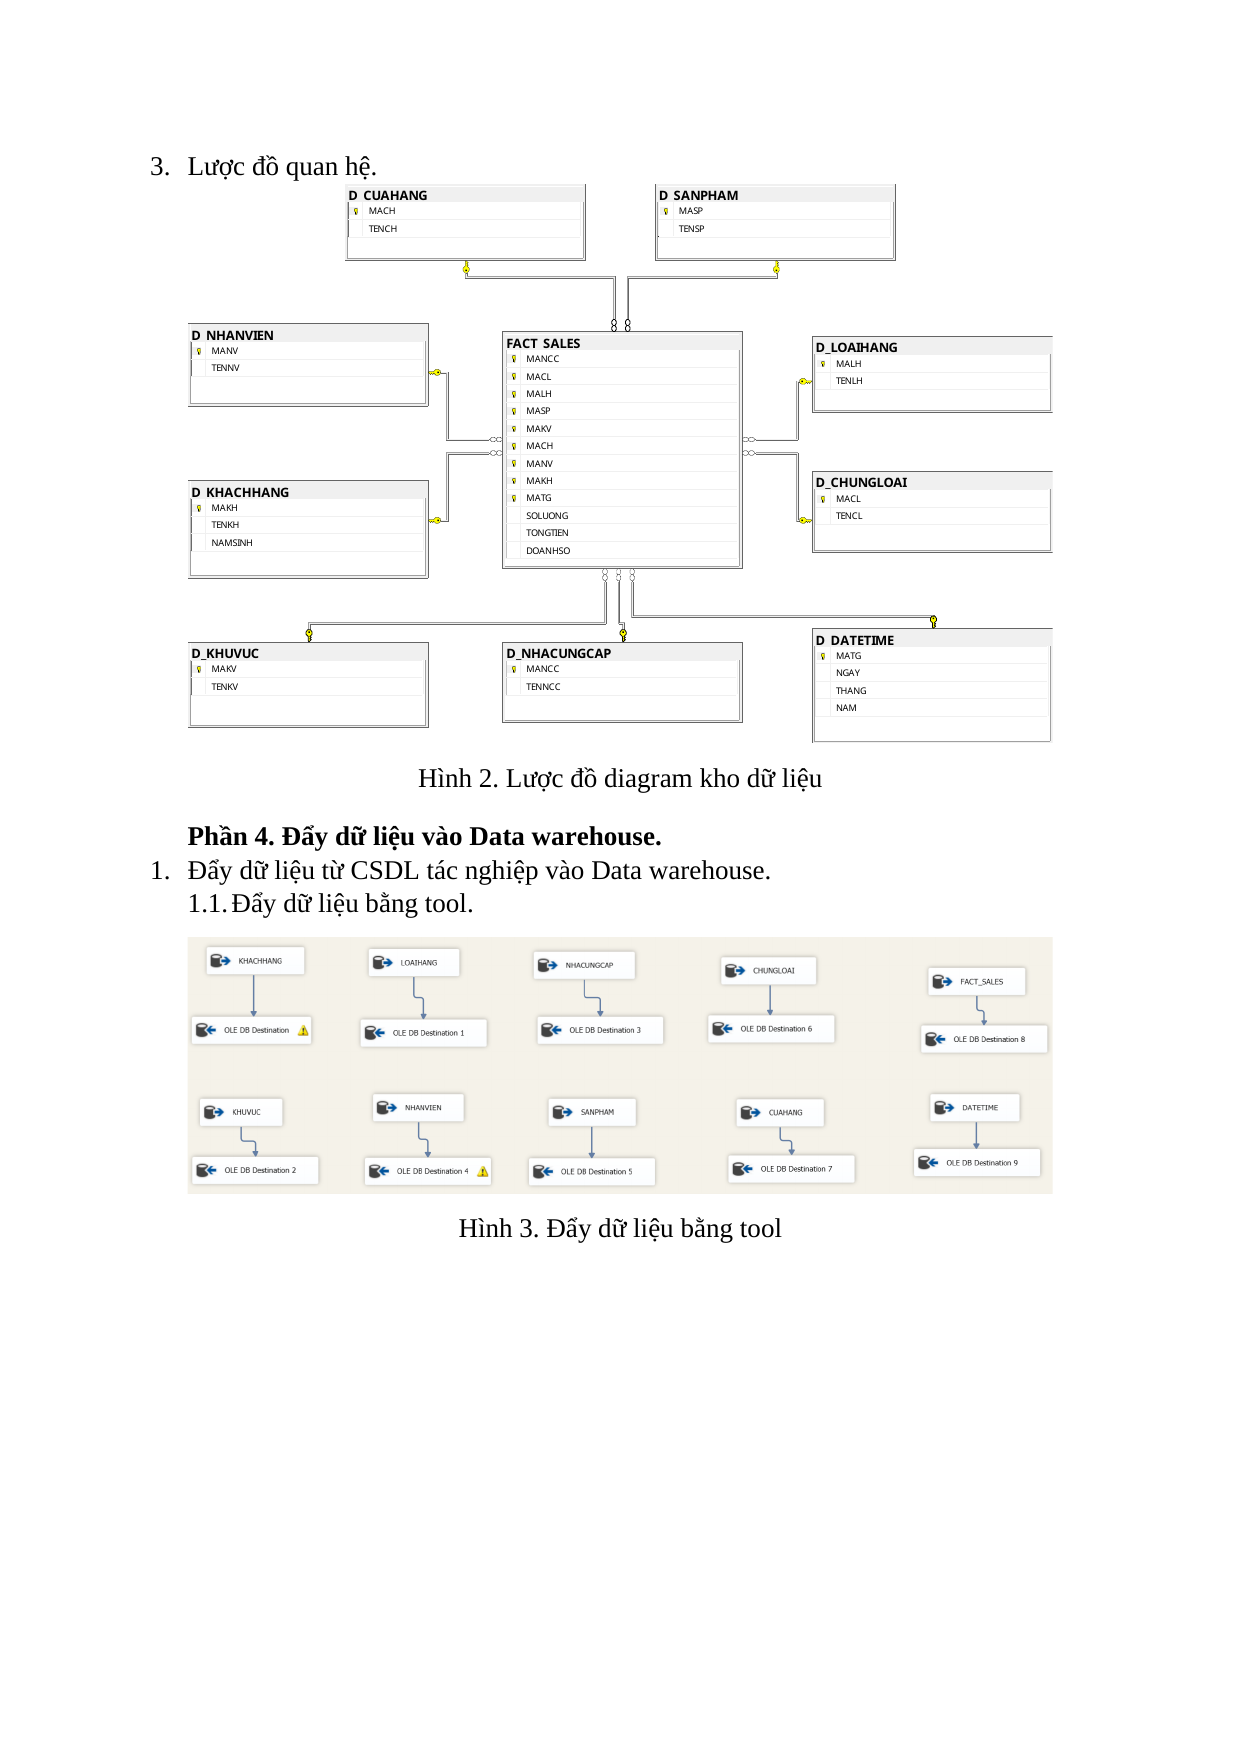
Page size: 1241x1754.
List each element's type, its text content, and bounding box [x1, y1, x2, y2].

picture [187, 937, 1053, 1194]
list Đẩy dữ liệu từ CSDL tác nghiệp vào Data warehouse. [150, 854, 1053, 885]
list Đẩy dữ liệu bằng tool. [187, 887, 1053, 918]
subtitle Lược đồ quan hệ. [150, 150, 1053, 181]
subtitle Phần 4. Đẩy dữ liệu vào Data warehouse. [187, 820, 1053, 851]
text Hình 2. Lược đồ diagram kho dữ liệu [187, 762, 1053, 793]
text Hình 3. Đẩy dữ liệu bằng tool [187, 1212, 1053, 1243]
